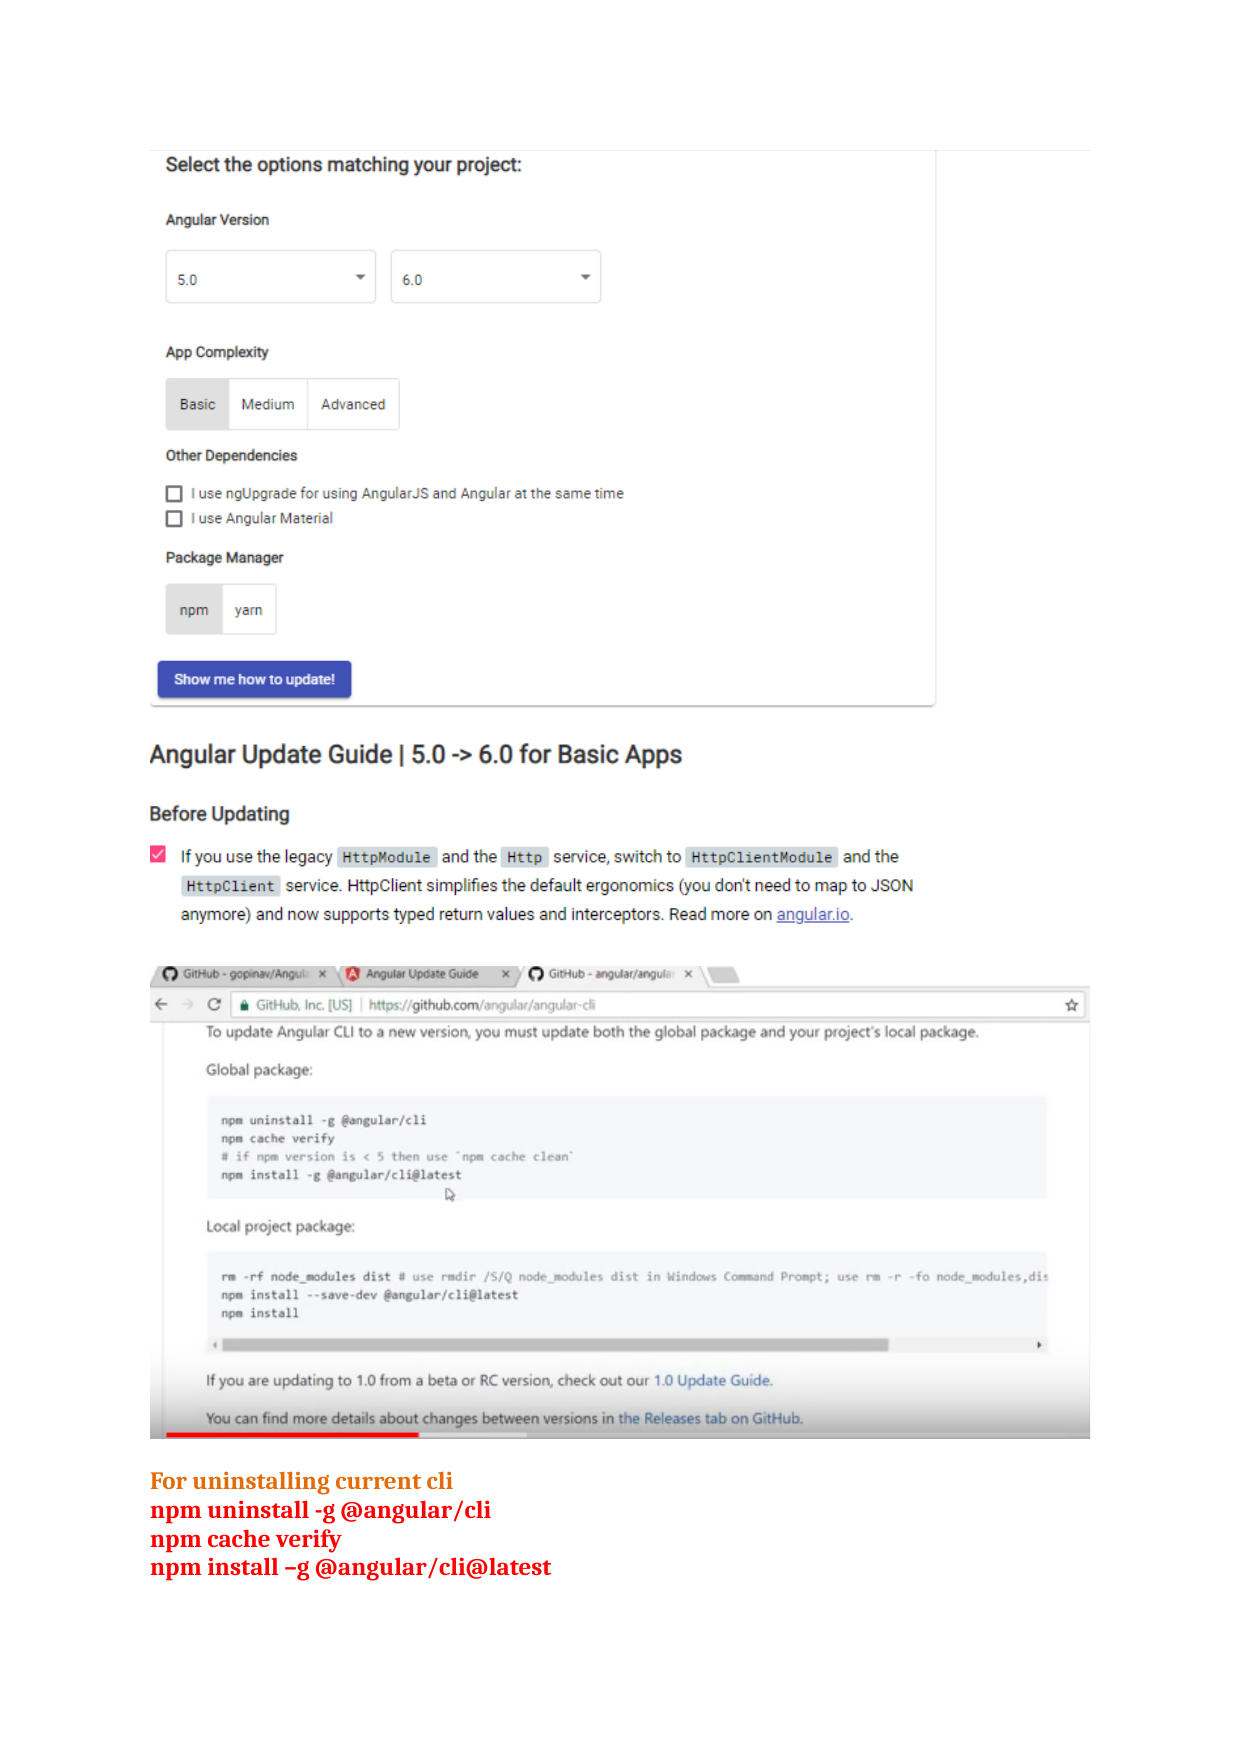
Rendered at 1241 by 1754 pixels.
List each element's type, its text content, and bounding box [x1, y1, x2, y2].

subtitle npm uninstall -g @angular/cli [150, 1496, 1090, 1524]
subtitle npm install –g @angular/cli@latest [150, 1553, 1090, 1582]
picture [150, 150, 1091, 1439]
subtitle For uninstalling current cli [150, 1467, 1090, 1496]
subtitle npm cache verify [150, 1524, 1090, 1553]
